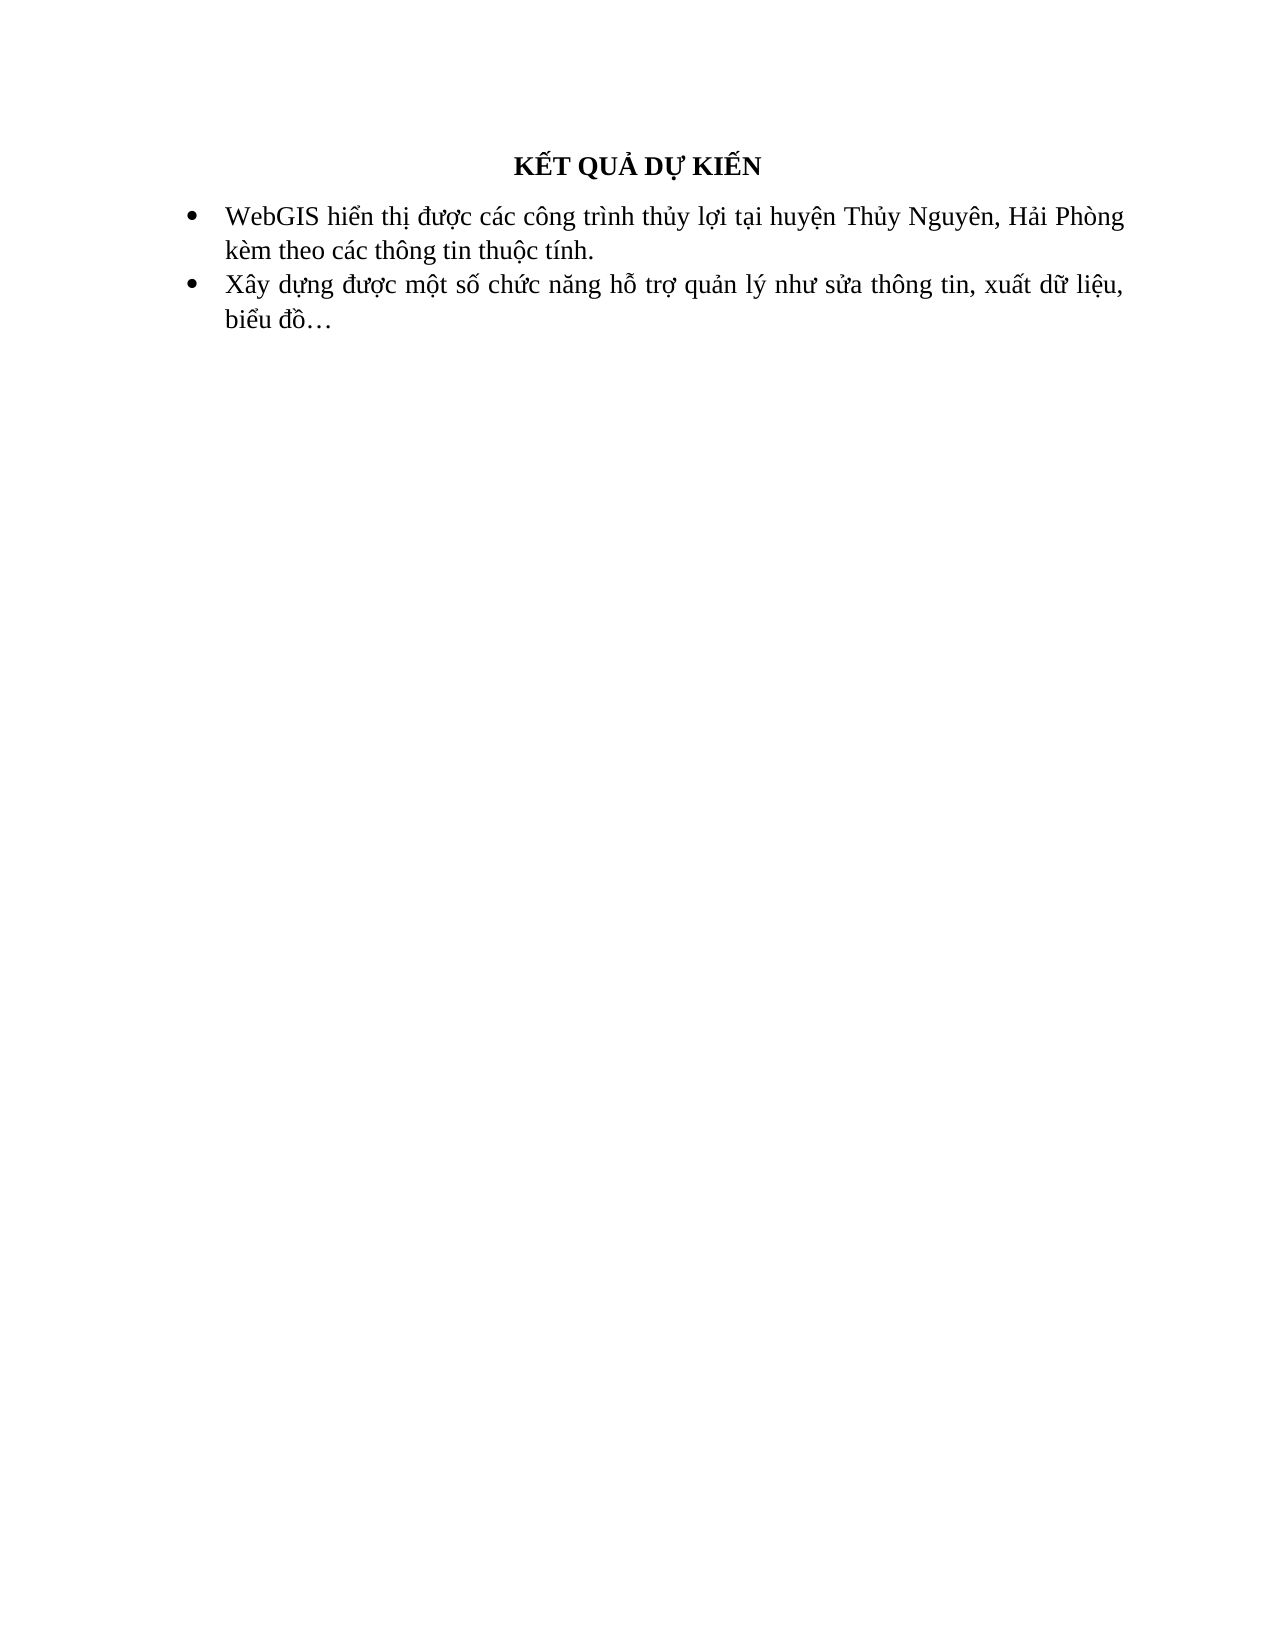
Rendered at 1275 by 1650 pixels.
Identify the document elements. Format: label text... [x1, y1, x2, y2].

list Xây dựng được một số chức năng hỗ trợ quản lý như sửa thông tin, xuất dữ liệu, biểu đồ… [187, 269, 1125, 334]
text KẾT QUẢ DỰ KIẾN [150, 150, 1125, 181]
list WebGIS hiển thị được các công trình thủy lợi tại huyện Thủy Nguyên, Hải Phòng kèm theo các thông tin thuộc tính. [187, 200, 1125, 266]
